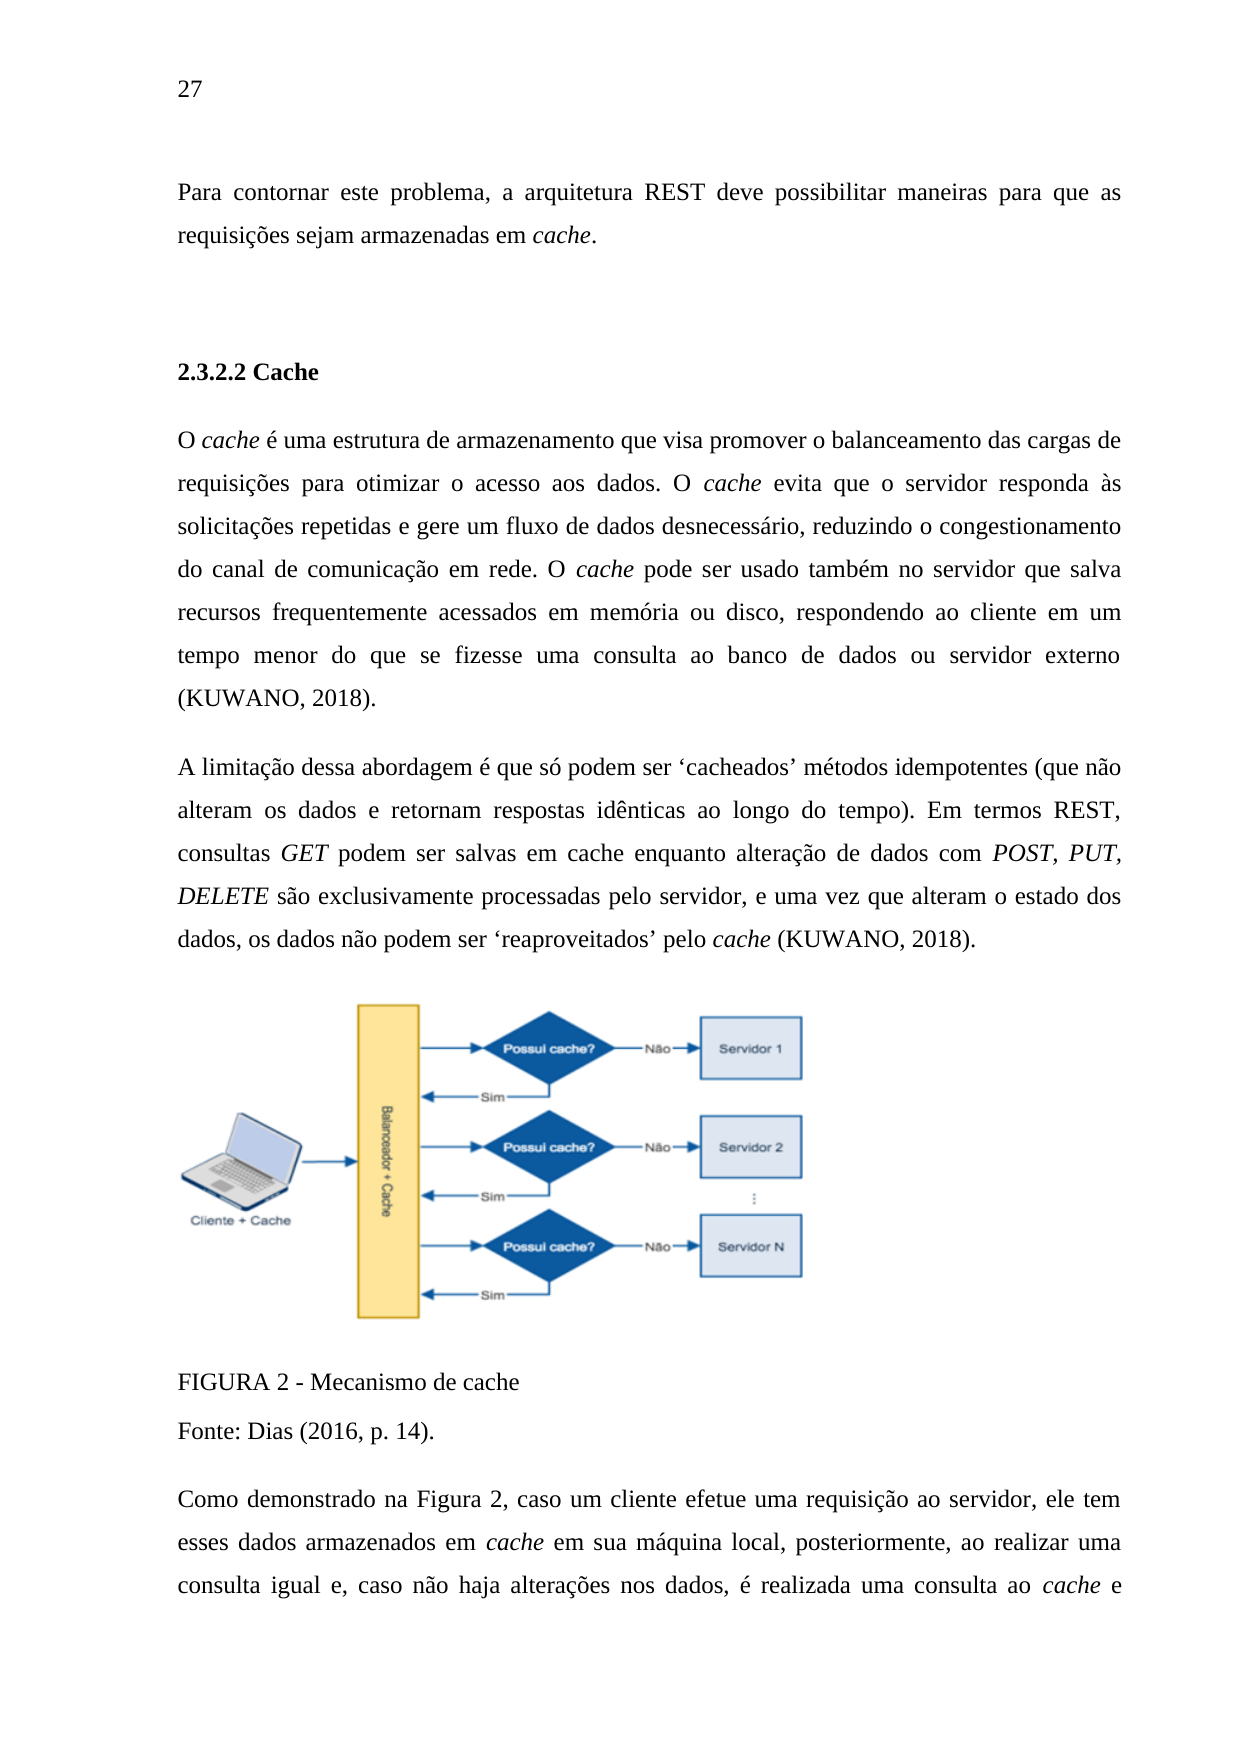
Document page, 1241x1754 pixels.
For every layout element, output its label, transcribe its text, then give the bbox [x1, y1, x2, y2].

text Fonte: Dias (2016, p. 14). [177, 1416, 1122, 1445]
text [177, 1484, 1122, 1599]
text A limitação dessa abordagem é que só podem ser ‘cacheados’ métodos idempotentes (que não alteram os dados e retornam respostas idênticas ao longo do tempo). Em termos REST, consultas GET podem ser salvas em cache enquanto alteração de dados com POST, PUT, DELETE são exclusivamente processadas pelo servidor, e uma vez que alteram o estado dos dados, os dados não podem ser ‘reaproveitados’ pelo cache (KUWANO, 2018). [177, 752, 1122, 953]
text FIGURA 2 - Mecanismo de cache [177, 1367, 1122, 1395]
text Para contornar este problema, a arquitetura REST deve possibilitar maneiras para que as requisições sejam armazenadas em cache. [177, 177, 1122, 249]
picture [177, 992, 809, 1328]
subtitle 2.3.2.2 Cache [177, 357, 1122, 385]
text O cache é uma estrutura de armazenamento que visa promover o balanceamento das cargas de requisições para otimizar o acesso aos dados. O cache evita que o servidor responda às solicitações repetidas e gere um fluxo de dados desnecessário, reduzindo o congestionamento do canal de comunicação em rede. O cache pode ser usado também no servidor que salva recursos frequentemente acessados em memória ou disco, respondendo ao cliente em um tempo menor do que se fizesse uma consulta ao banco de dados ou servidor externo (KUWANO, 2018). [177, 425, 1122, 712]
